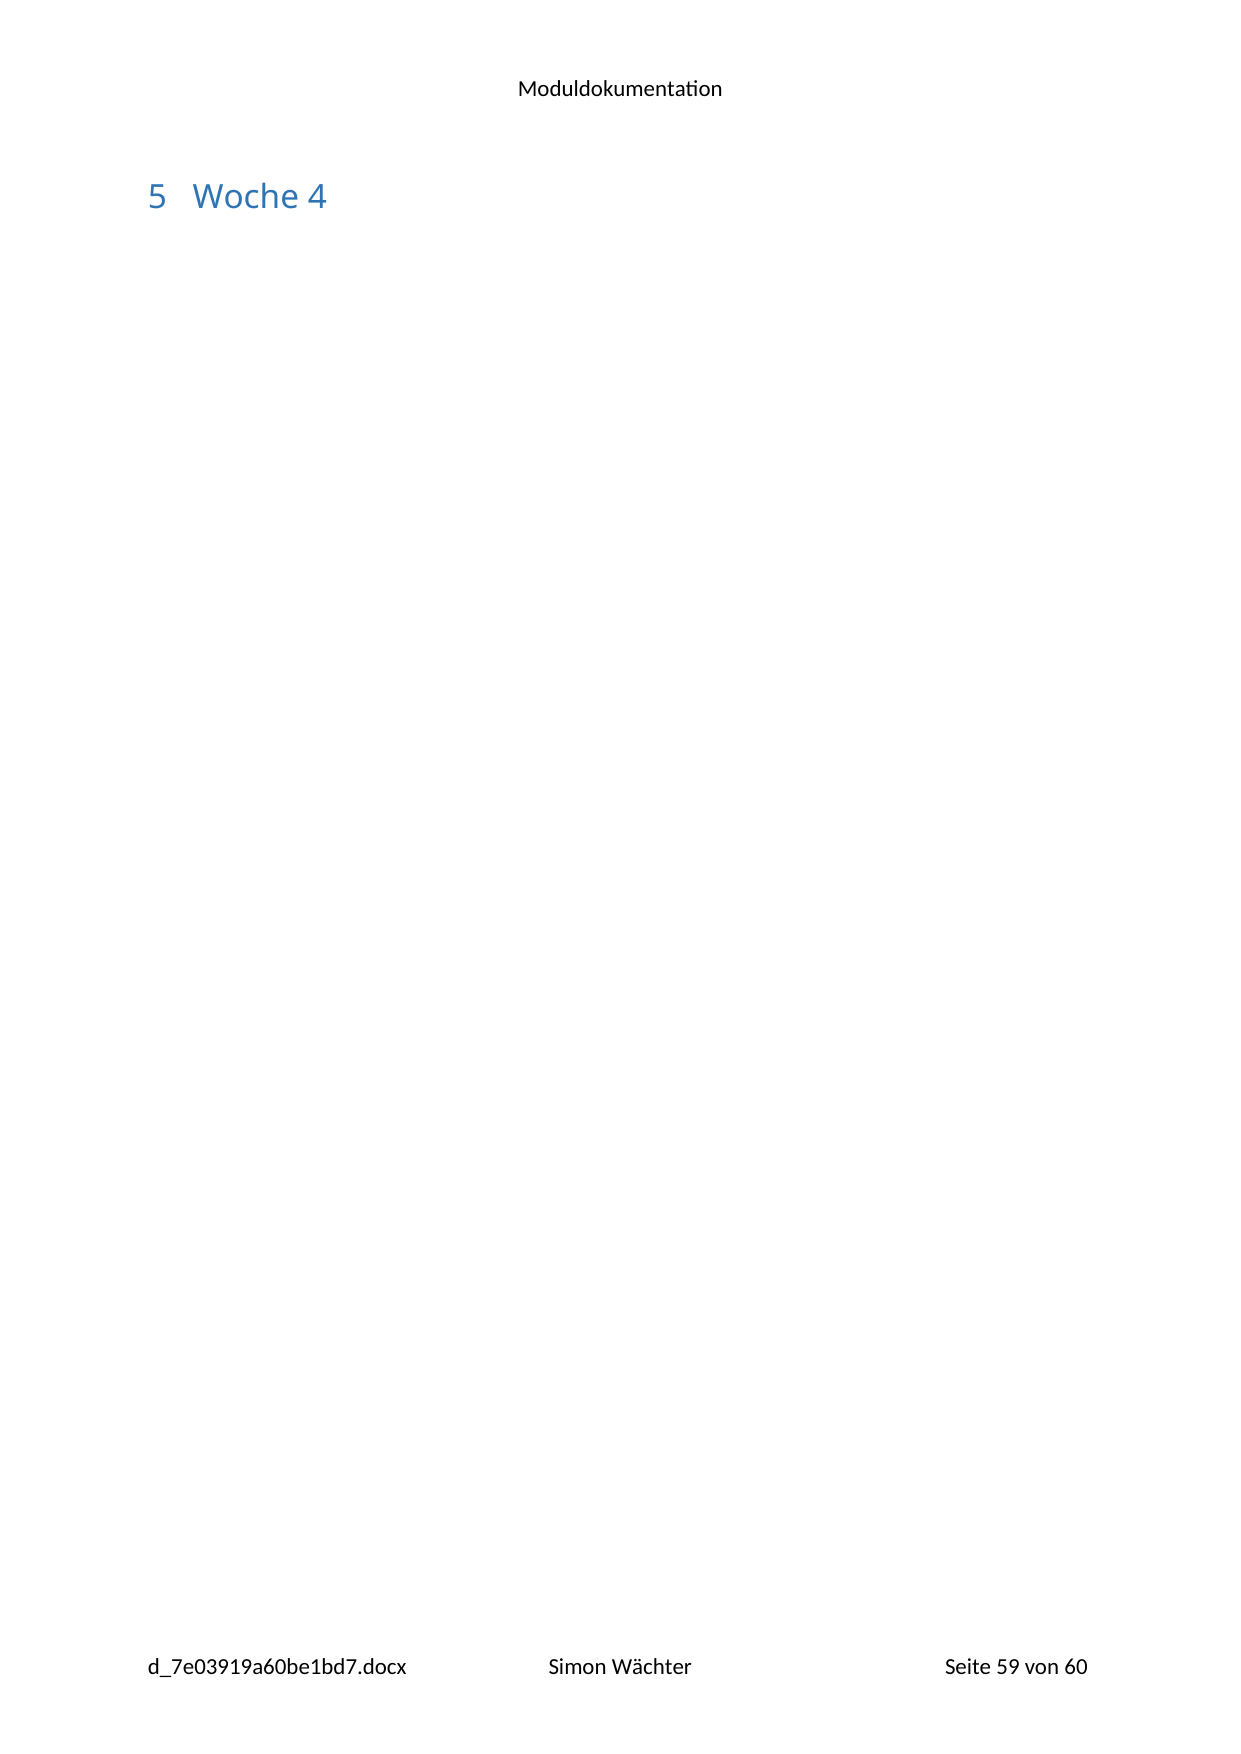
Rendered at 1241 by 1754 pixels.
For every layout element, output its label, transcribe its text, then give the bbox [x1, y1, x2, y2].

subtitle Woche 4 [148, 173, 1093, 218]
